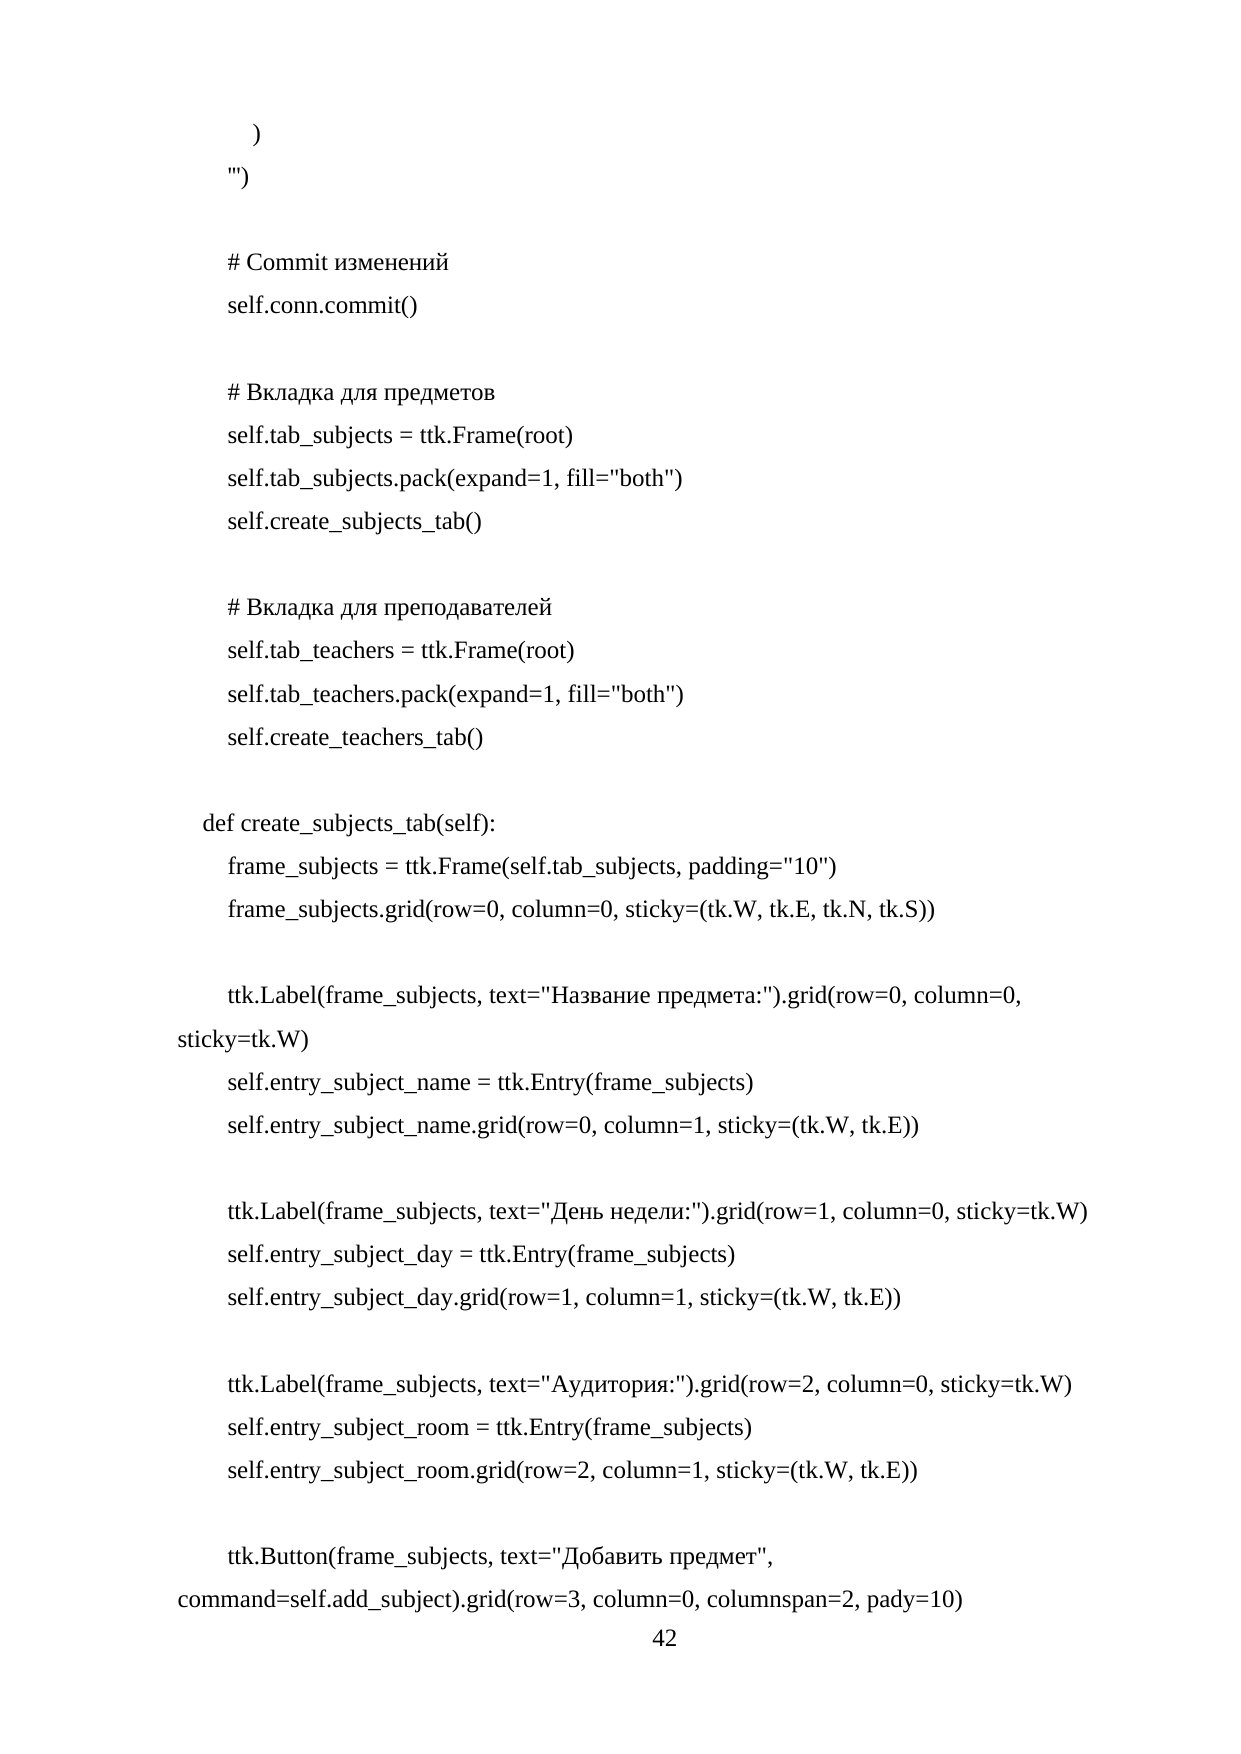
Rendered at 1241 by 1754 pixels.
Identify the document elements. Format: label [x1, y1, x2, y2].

text [177, 118, 1152, 1613]
